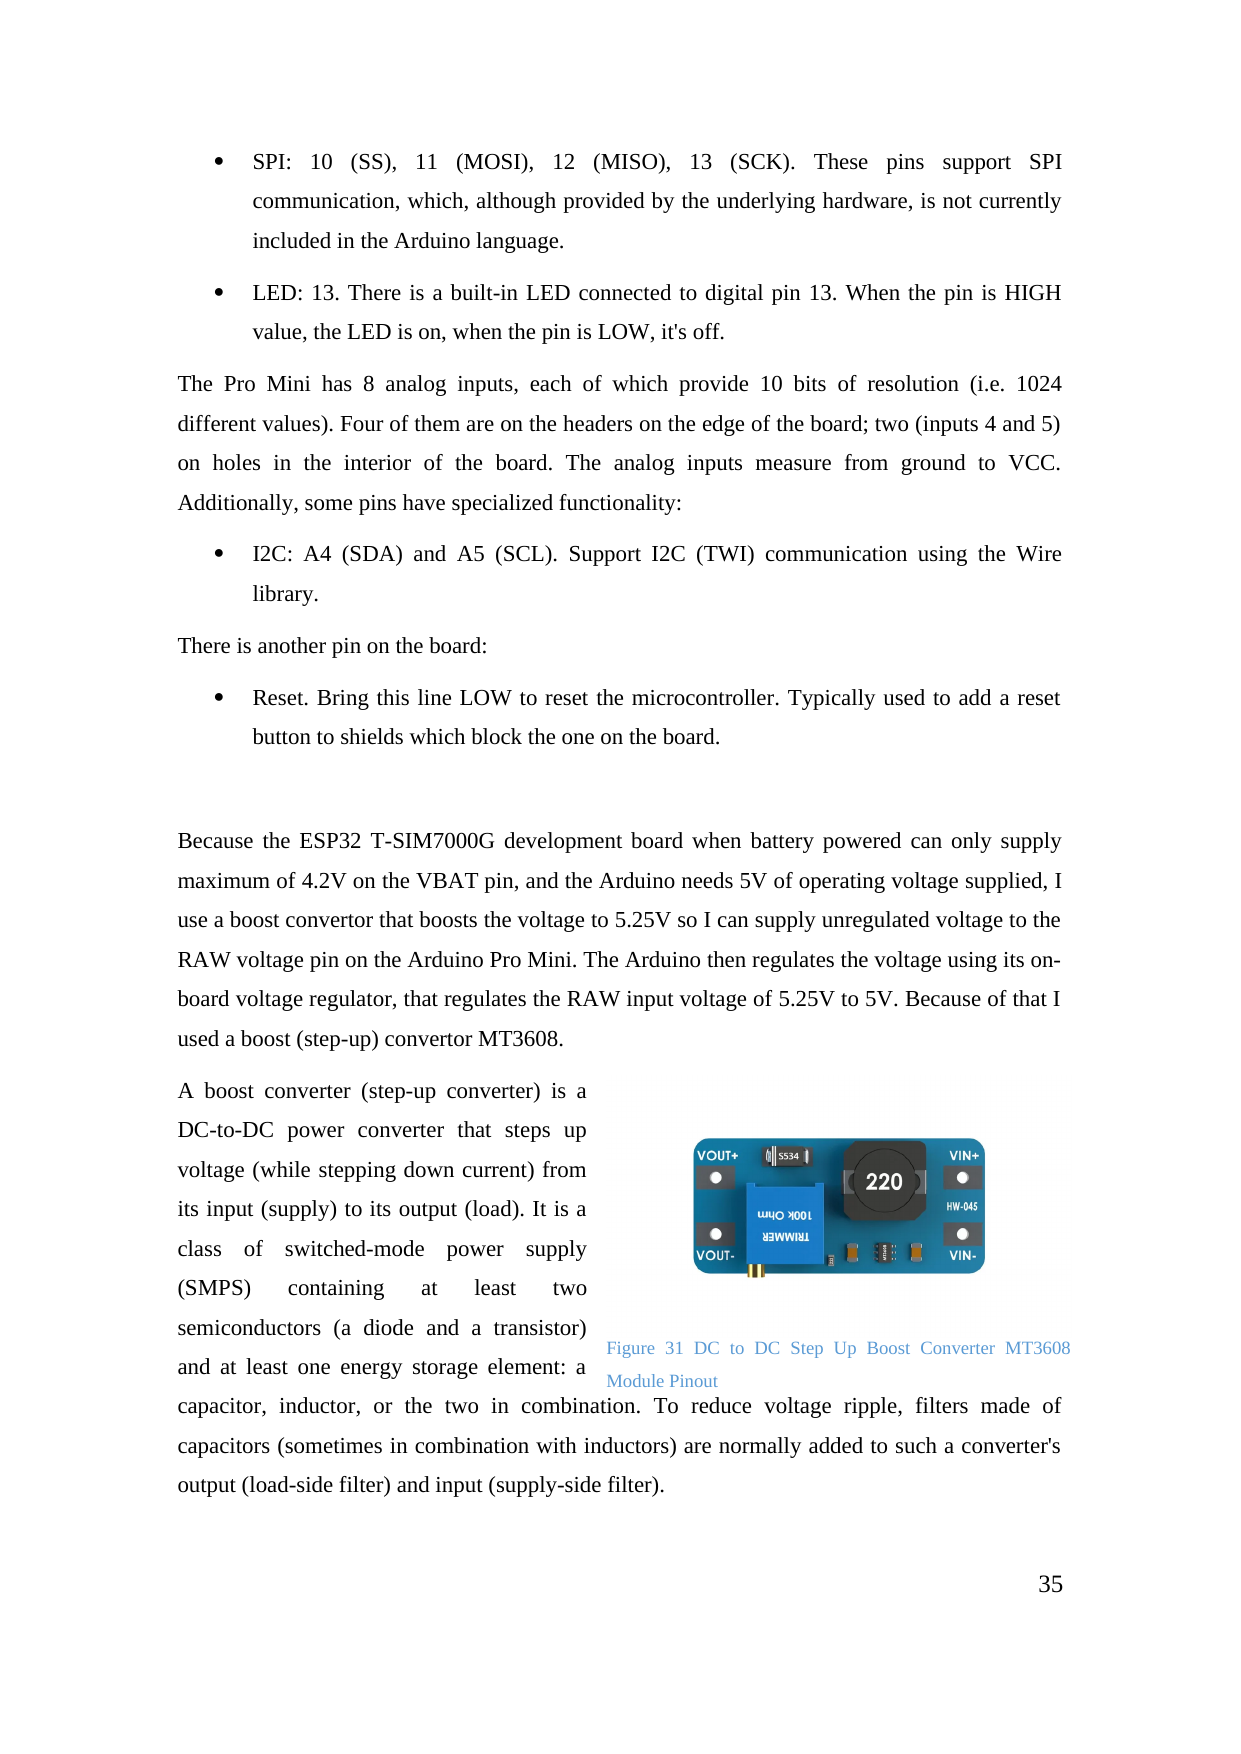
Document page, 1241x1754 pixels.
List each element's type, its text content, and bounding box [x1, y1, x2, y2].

text Because the ESP32 T-SIM7000G development board when battery powered can only supply maximum of 4.2V on the VBAT pin, and the Arduino needs 5V of operating voltage supplied, I use a boost convertor that boosts the voltage to 5.25V so I can supply unregulated voltage to the RAW voltage pin on the Arduino Pro Mini. The Arduino then regulates the voltage using its on-board voltage regulator, that regulates the RAW input voltage of 5.25V to 5V. Because of that I used a boost (step-up) convertor MT3608. [177, 827, 1063, 1051]
text The Pro Mini has 8 analog inputs, each of which provide 10 bits of resolution (i.e. 1024 different values). Four of them are on the headers on the edge of the board; two (inputs 4 and 5) on holes in the interior of the board. The analog inputs measure from ground to VCC. Additionally, some pins have specialized functionality: [177, 370, 1063, 515]
list Reset. Bring this line LOW to reset the microcontroller. Typically used to add a reset button to shields which block the one on the board. [215, 684, 1063, 750]
list I2C: A4 (SDA) and A5 (SCL). Support I2C (TWI) communication using the Wire library. [215, 541, 1063, 606]
text There is another pin on the board: [177, 632, 1063, 658]
list LED: 13. There is a built-in LED connected to digital pin 13. When the pin is HIGH value, the LED is on, when the pin is LOW, it's off. [215, 279, 1063, 344]
list SPI: 10 (SS), 11 (MOSI), 12 (MISO), 13 (SCK). These pins support SPI communication, which, although provided by the underlying hardware, is not currently included in the Arduino language. [215, 148, 1063, 253]
picture [606, 1075, 1072, 1338]
